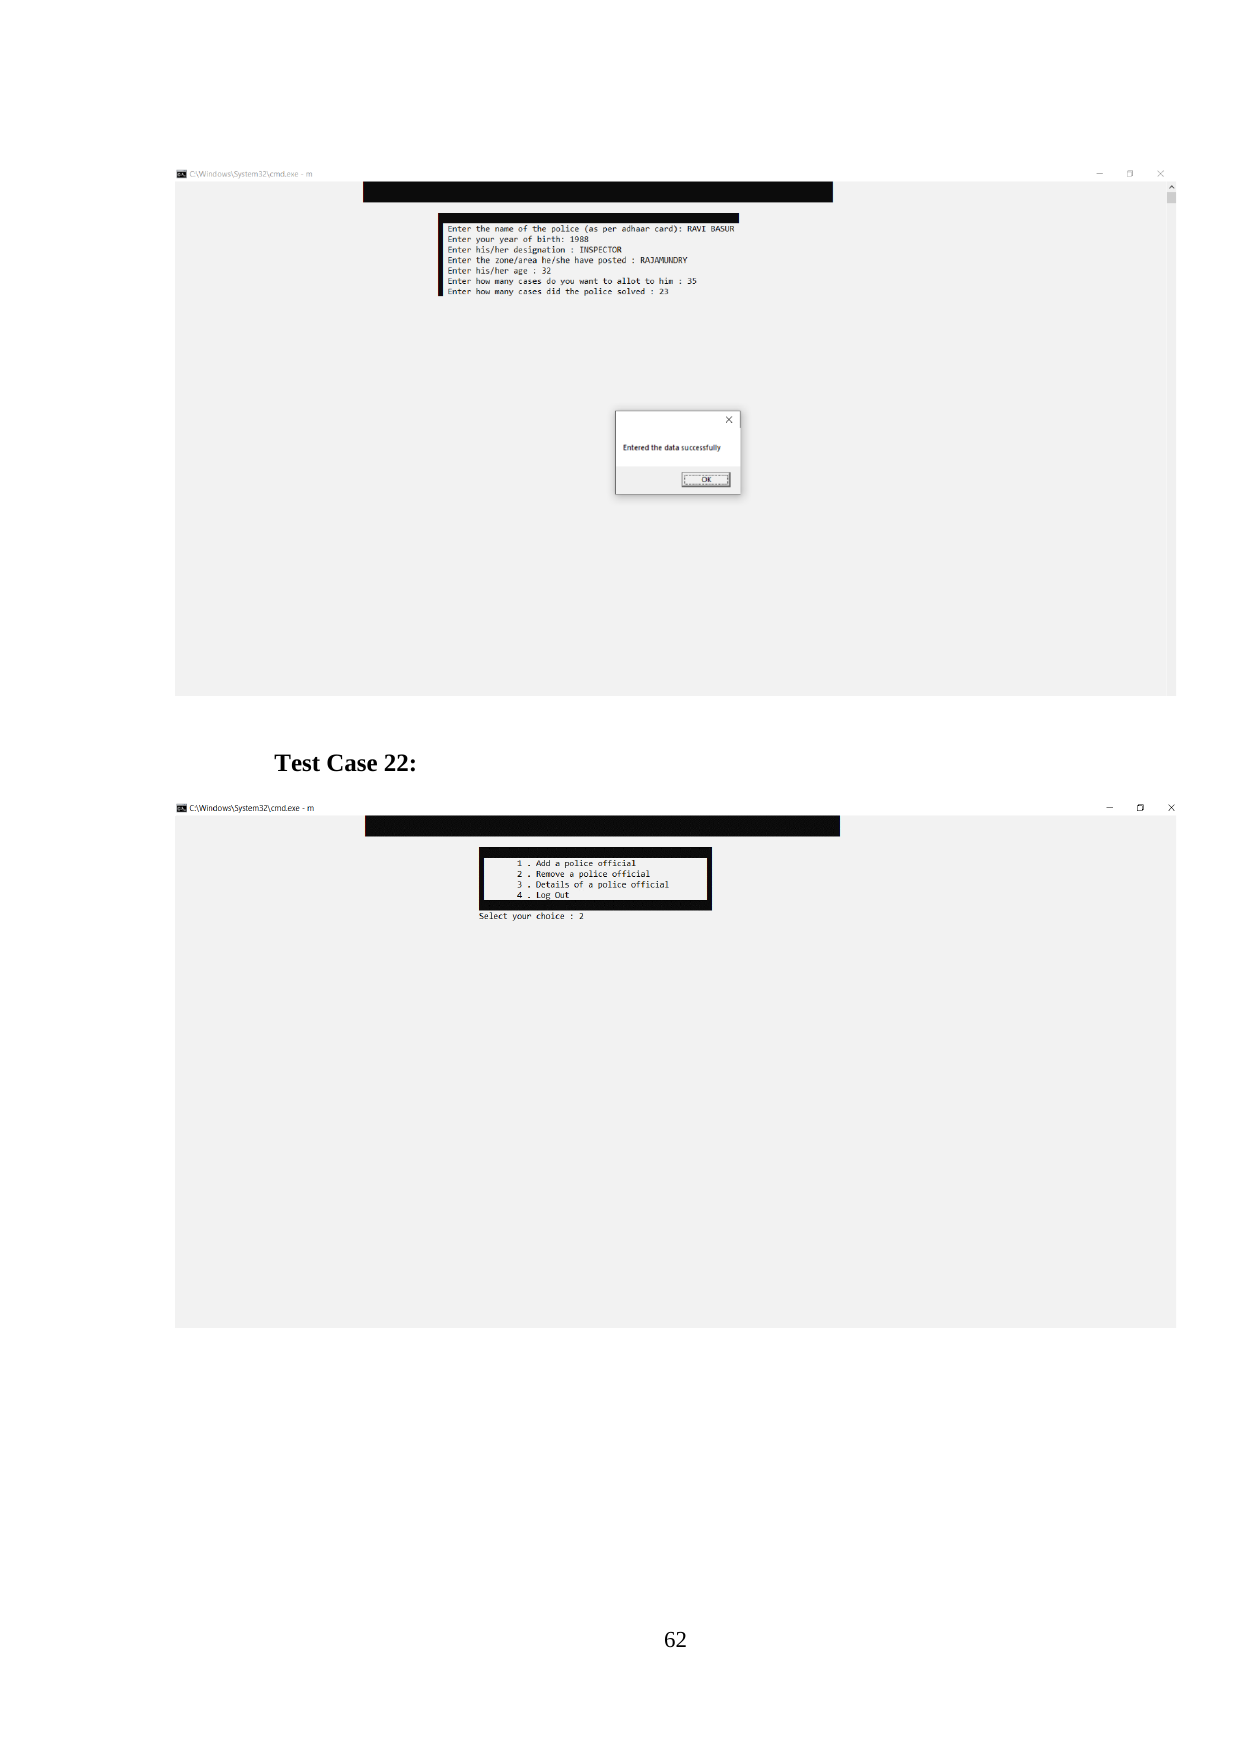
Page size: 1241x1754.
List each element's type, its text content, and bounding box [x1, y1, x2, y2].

text Test Case 22: [274, 748, 1176, 777]
picture [175, 800, 1177, 1328]
picture [175, 166, 1177, 696]
